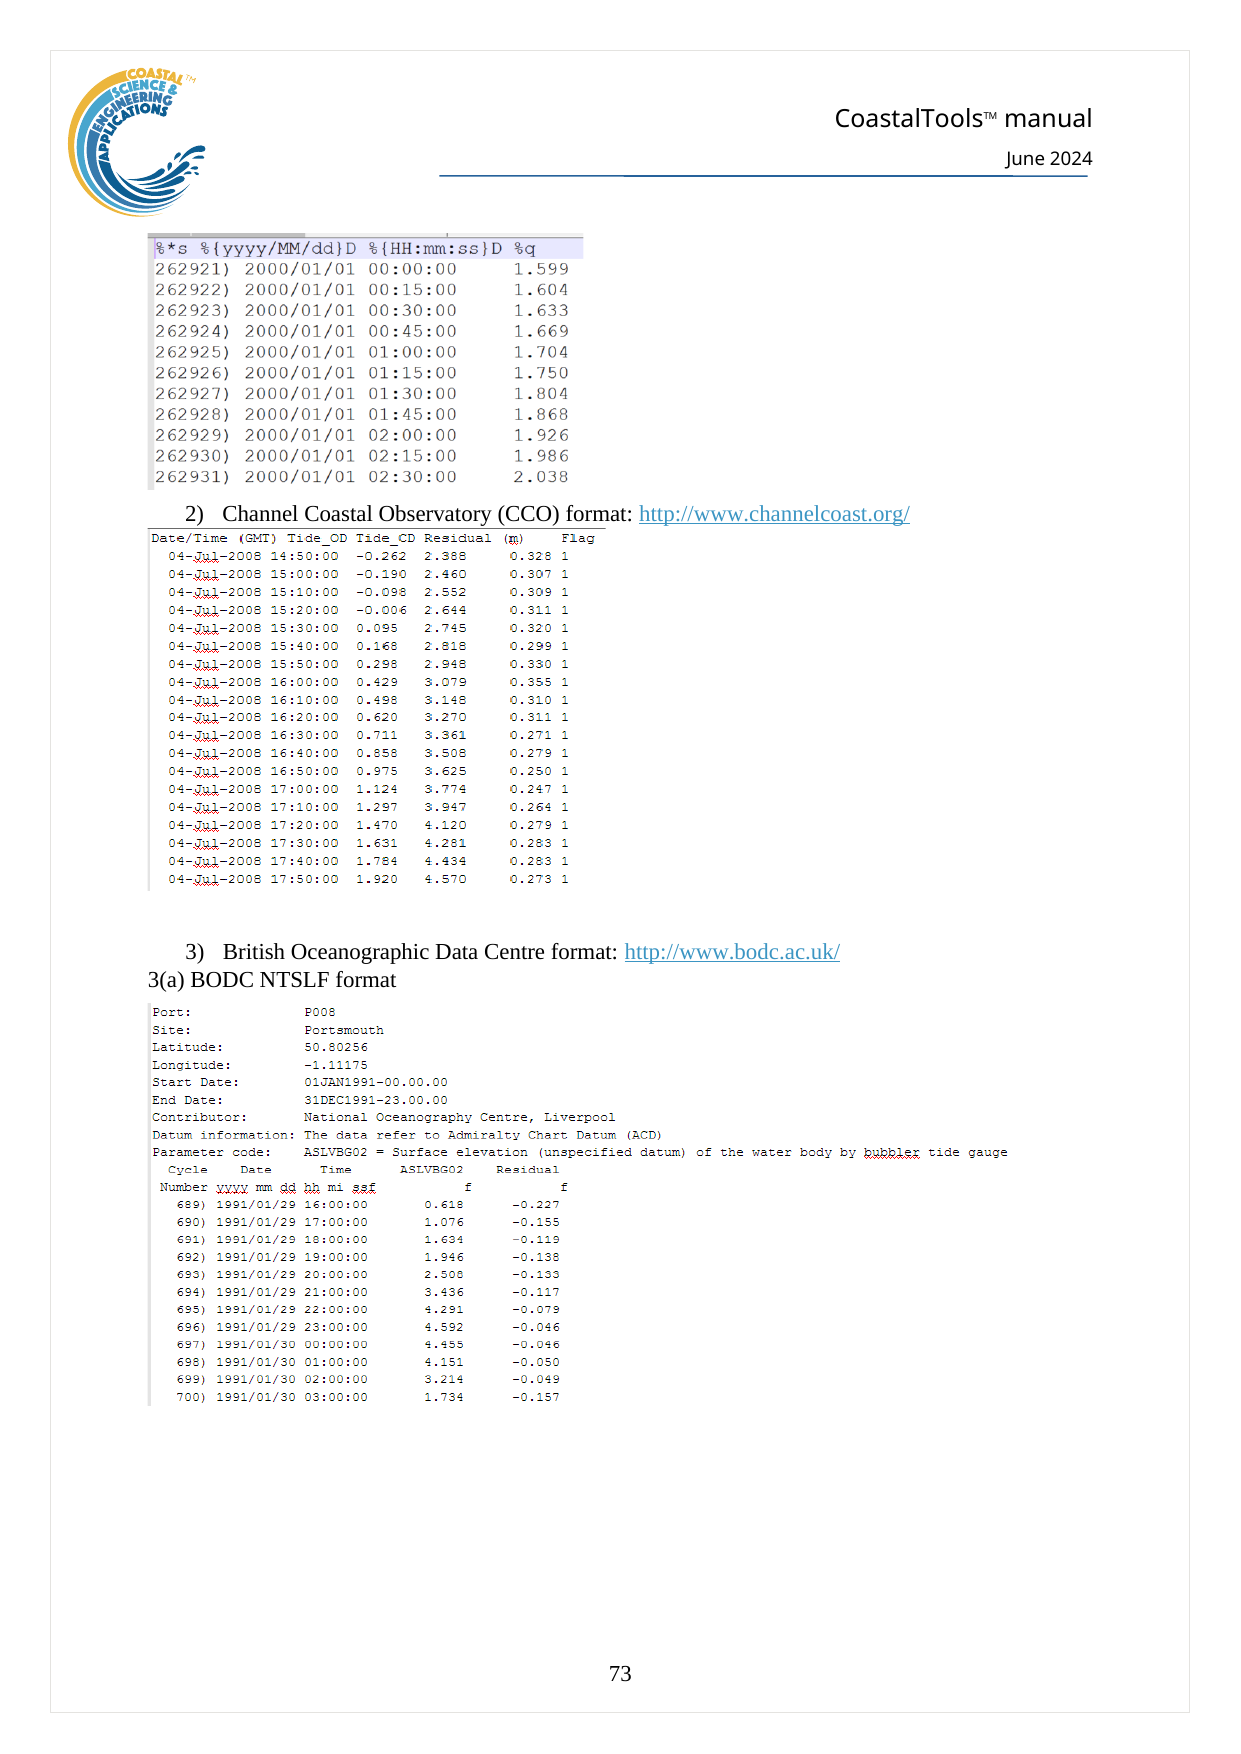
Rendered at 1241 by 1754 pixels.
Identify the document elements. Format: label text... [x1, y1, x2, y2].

picture [147, 233, 584, 490]
picture [147, 1003, 1011, 1406]
list British Oceanographic Data Centre format: http://www.bodc.ac.uk/ [185, 938, 1093, 964]
list Channel Coastal Observatory (CCO) format: http://www.channelcoast.org/ [185, 500, 1093, 526]
text 3(a) BODC NTSLF format [148, 966, 1093, 993]
picture [147, 528, 606, 891]
